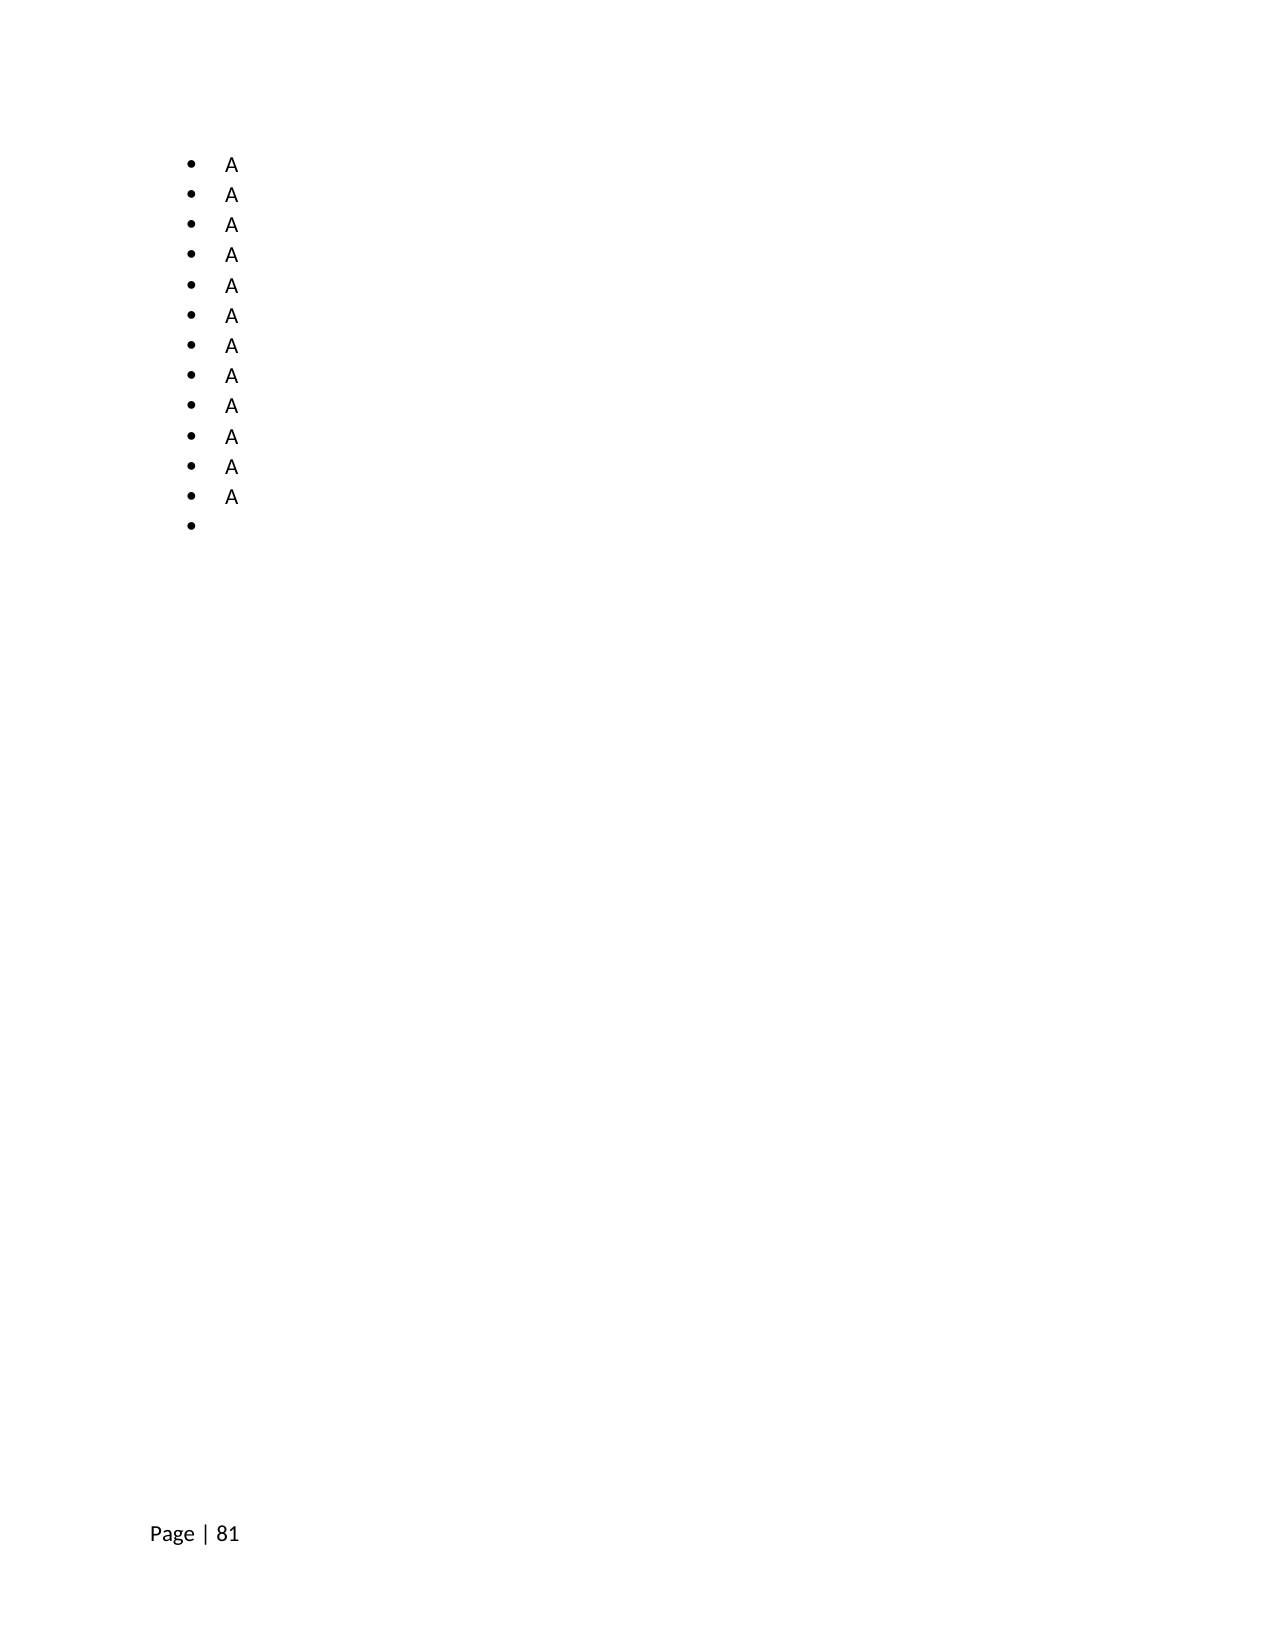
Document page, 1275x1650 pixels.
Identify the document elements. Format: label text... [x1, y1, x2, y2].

list A [187, 361, 1125, 389]
list A [187, 271, 1125, 299]
list A [187, 422, 1125, 450]
list A [187, 331, 1125, 359]
list A [187, 452, 1125, 480]
list A [187, 301, 1125, 329]
list A [187, 180, 1125, 208]
list A [187, 392, 1125, 420]
list A [187, 241, 1125, 269]
list A [187, 150, 1125, 178]
list A [187, 210, 1125, 238]
list A [187, 482, 1125, 510]
